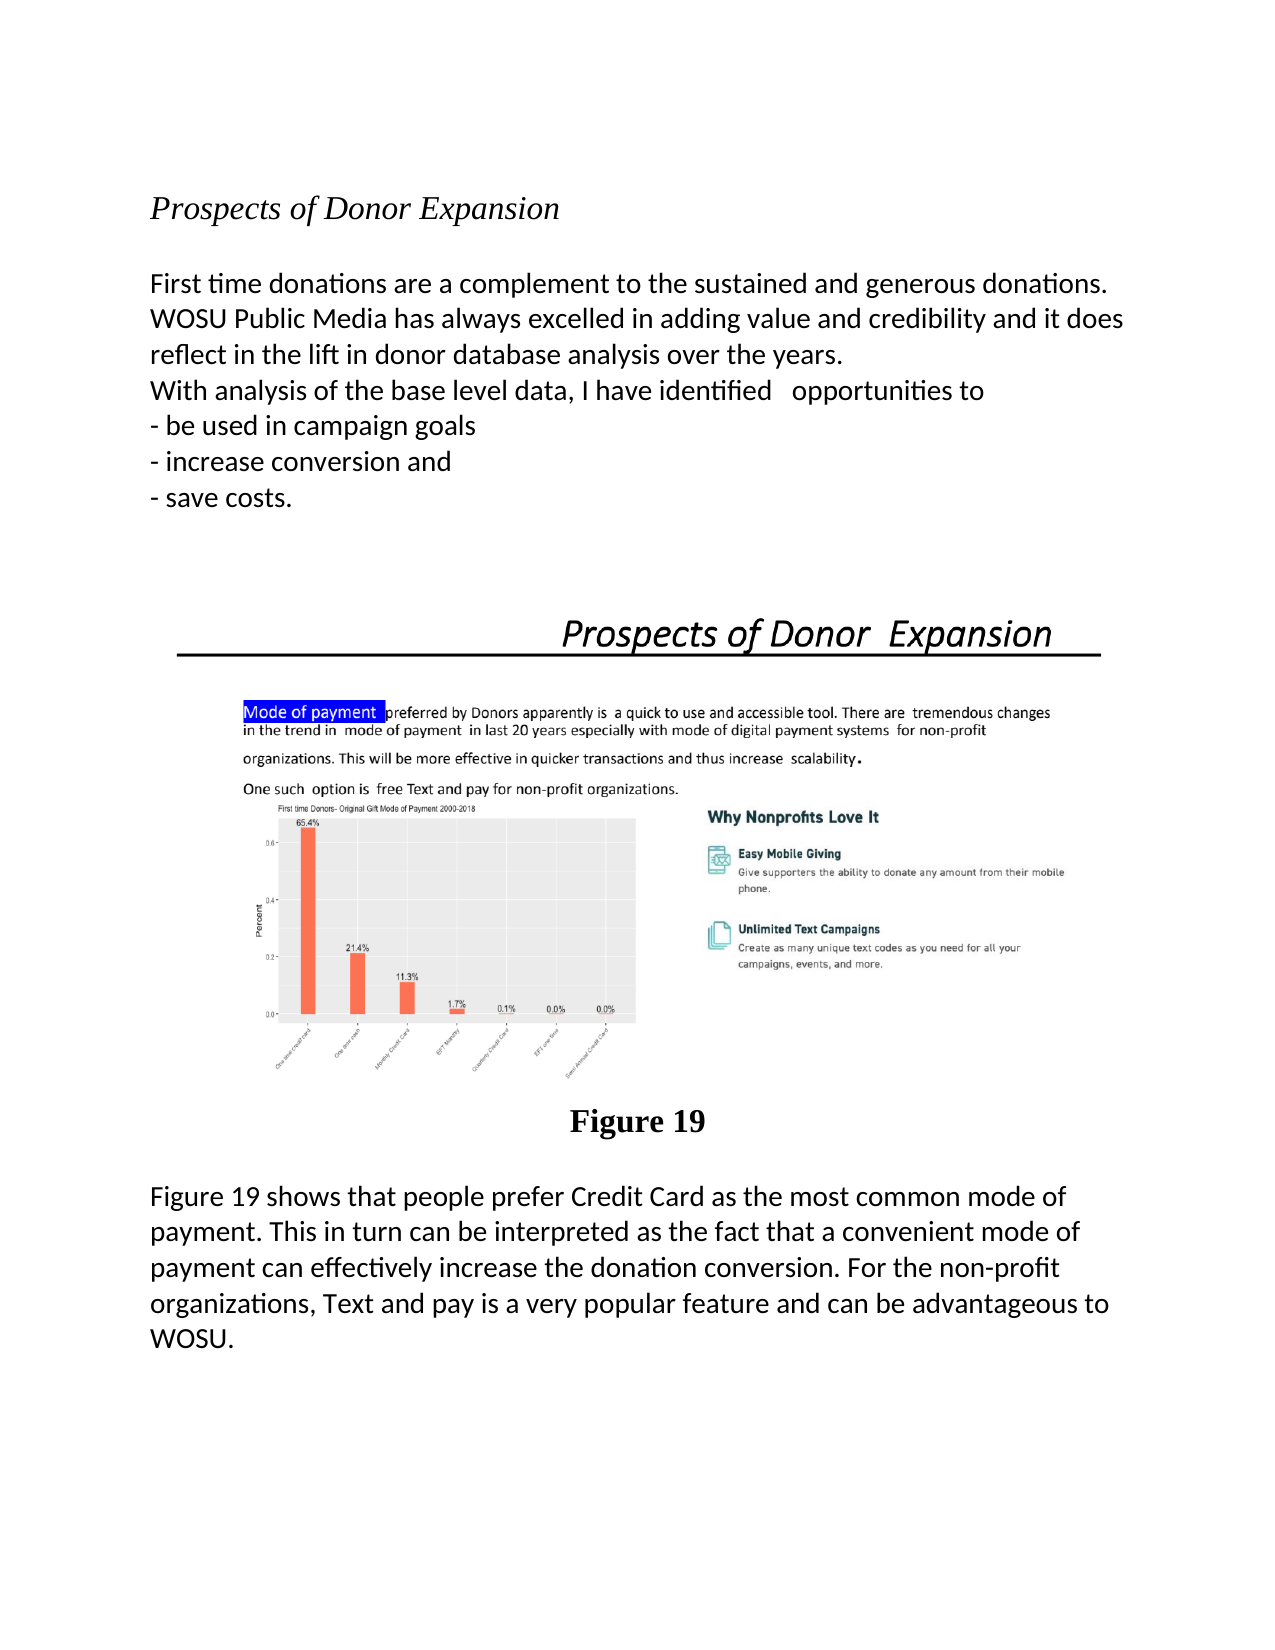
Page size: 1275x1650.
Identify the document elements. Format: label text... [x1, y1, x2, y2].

text With analysis of the base level data, I have identified opportunities to [150, 372, 1125, 407]
text - increase conversion and [150, 443, 1125, 479]
text First time donations are a complement to the sustained and generous donations. [150, 265, 1125, 301]
text Prospects of Donor Expansion [150, 188, 1125, 227]
text Figure 19 [150, 1102, 1125, 1139]
text - save costs. [150, 479, 1125, 514]
text - be used in campaign goals [150, 407, 1125, 443]
text WOSU Public Media has always excelled in adding value and credibility and it does reflect in the lift in donor database analysis over the years. [150, 301, 1125, 372]
text Figure 19 shows that people prefer Credit Card as the most common mode of payment. This in turn can be interpreted as the fact that a convenient mode of payment can effectively increase the donation conversion. For the non-profit organizations, Text and pay is a very popular feature and can be advantageous to WOSU. [150, 1178, 1125, 1356]
